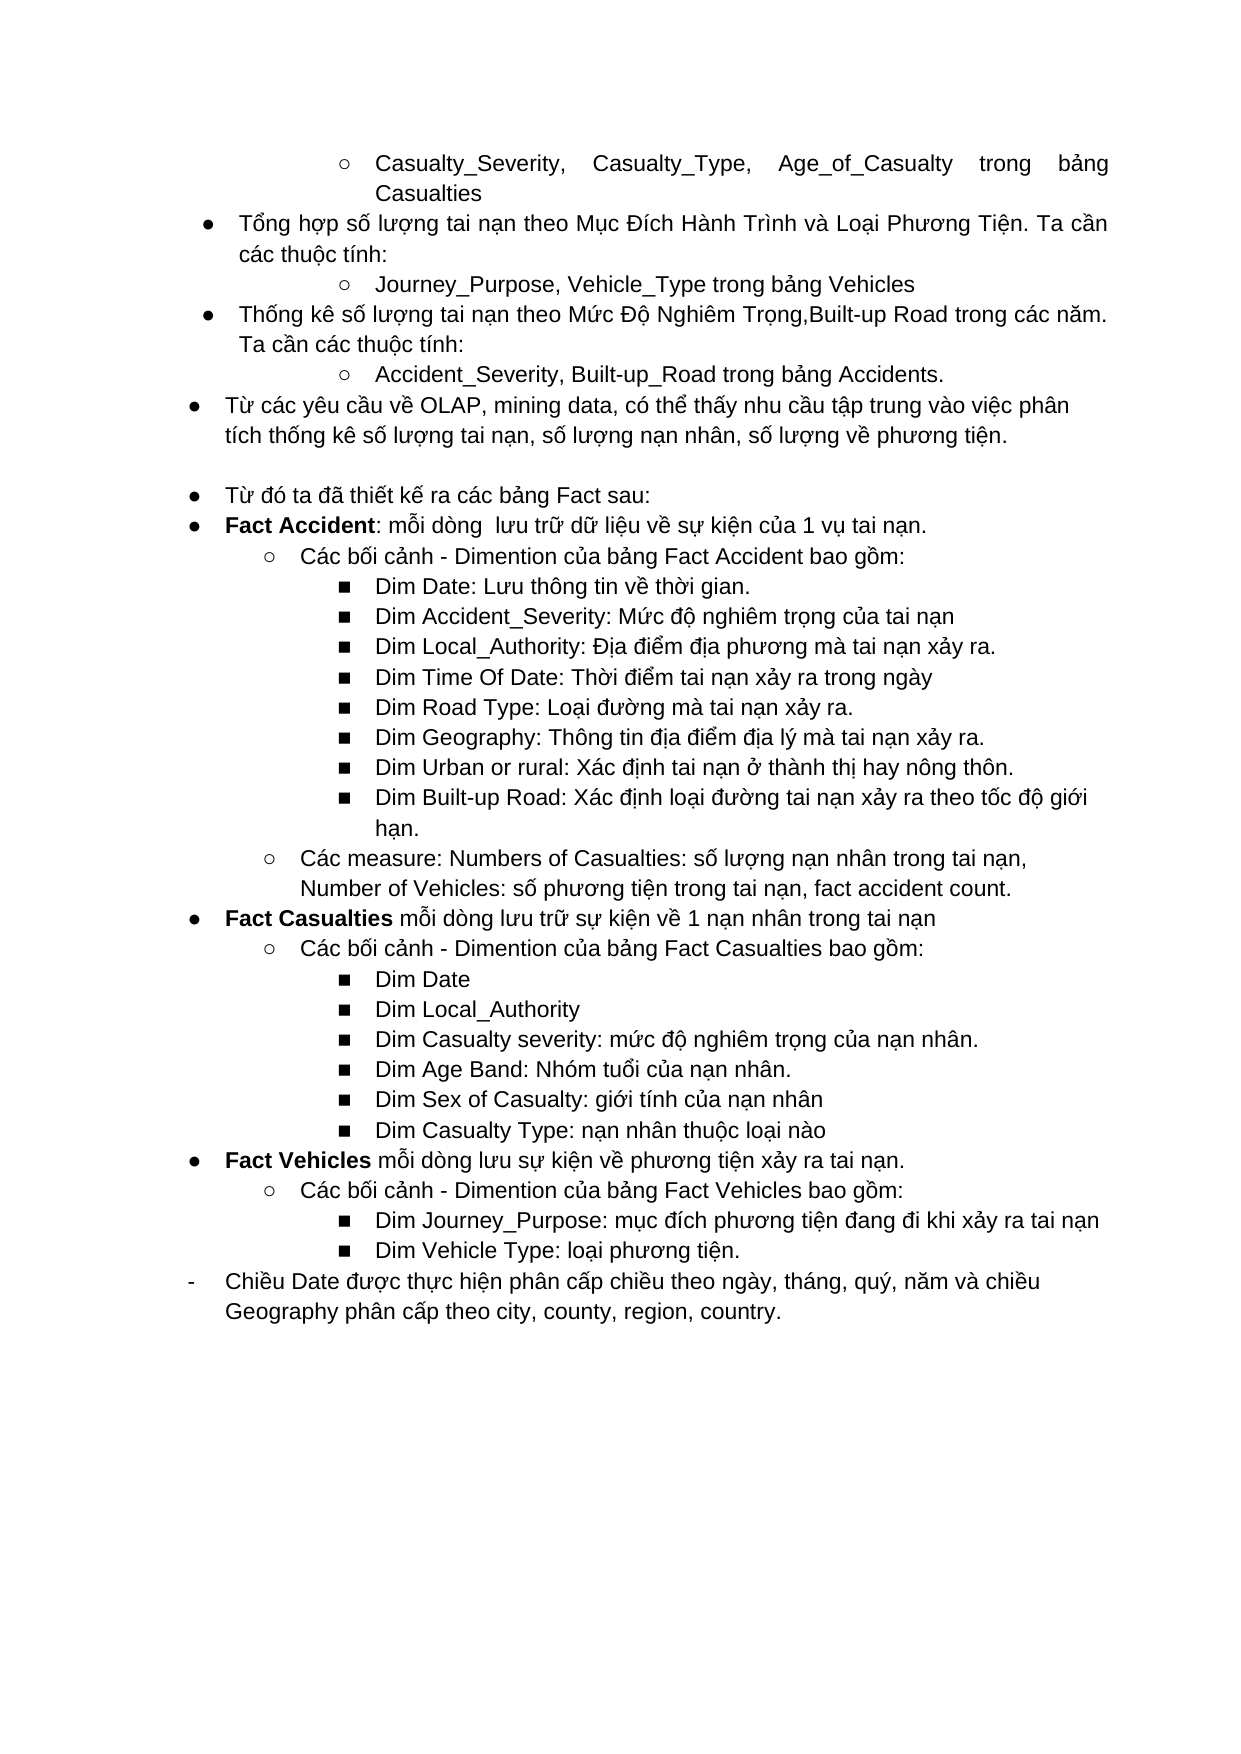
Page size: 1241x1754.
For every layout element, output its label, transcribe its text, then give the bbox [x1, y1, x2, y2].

list Fact Casualties mỗi dòng lưu trữ sự kiện về 1 nạn nhân trong tai nạn [187, 905, 1109, 932]
list Dim Date [337, 966, 1109, 992]
list Fact Vehicles mỗi dòng lưu sự kiện về phương tiện xảy ra tai nạn. [187, 1147, 1109, 1173]
list Dim Local_Authority [337, 996, 1109, 1022]
list Các measure: Numbers of Casualties: số lượng nạn nhân trong tai nạn, Number of Vehicles: số phương tiện trong tai nạn, fact accident count. [262, 845, 1109, 901]
list Dim Journey_Purpose: mục đích phương tiện đang đi khi xảy ra tai nạn [337, 1207, 1109, 1234]
list Dim Casualty Type: nạn nhân thuộc loại nào [337, 1117, 1109, 1143]
list Accident_Severity, Built-up_Road trong bảng Accidents. [337, 361, 1109, 388]
list Dim Sex of Casualty: giới tính của nạn nhân [337, 1086, 1109, 1113]
list Dim Road Type: Loại đường mà tai nạn xảy ra. [337, 694, 1109, 720]
list Dim Local_Authority: Địa điểm địa phương mà tai nạn xảy ra. [337, 633, 1109, 660]
list Các bối cảnh - Dimention của bảng Fact Casualties bao gồm: [262, 935, 1109, 962]
list Từ đó ta đã thiết kế ra các bảng Fact sau: [187, 482, 1109, 509]
list Các bối cảnh - Dimention của bảng Fact Vehicles bao gồm: [262, 1177, 1109, 1203]
list Dim Vehicle Type: loại phương tiện. [337, 1237, 1109, 1264]
list Từ các yêu cầu về OLAP, mining data, có thể thấy nhu cầu tập trung vào việc phân tích thống kê số lượng tai nạn, số lượng nạn nhân, số lượng về phương tiện. [187, 392, 1109, 448]
list Dim Geography: Thông tin địa điểm địa lý mà tai nạn xảy ra. [337, 724, 1109, 750]
list Các bối cảnh - Dimention của bảng Fact Accident bao gồm: [262, 543, 1109, 569]
list Dim Date: Lưu thông tin về thời gian. [337, 573, 1109, 599]
list Casualty_Severity, Casualty_Type, Age_of_Casualty trong bảng Casualties [337, 150, 1109, 207]
list Dim Urban or rural: Xác định tai nạn ở thành thị hay nông thôn. [337, 754, 1109, 781]
list Dim Built-up Road: Xác định loại đường tai nạn xảy ra theo tốc độ giới hạn. [337, 784, 1109, 841]
list Journey_Purpose, Vehicle_Type trong bảng Vehicles [337, 271, 1109, 297]
list Dim Accident_Severity: Mức độ nghiêm trọng của tai nạn [337, 603, 1109, 629]
list Dim Age Band: Nhóm tuổi của nạn nhân. [337, 1056, 1109, 1083]
list Chiều Date được thực hiện phân cấp chiều theo ngày, tháng, quý, năm và chiều Geography phân cấp theo city, county, region, country. [187, 1268, 1109, 1324]
list Dim Casualty severity: mức độ nghiêm trọng của nạn nhân. [337, 1026, 1109, 1052]
list Dim Time Of Date: Thời điểm tai nạn xảy ra trong ngày [337, 663, 1109, 690]
list Tổng hợp số lượng tai nạn theo Mục Đích Hành Trình và Loại Phương Tiện. Ta cần các thuộc tính: [201, 210, 1109, 267]
list Thống kê số lượng tai nạn theo Mức Độ Nghiêm Trọng,Built-up Road trong các năm. Ta cần các thuộc tính: [201, 301, 1109, 358]
list Fact Accident: mỗi dòng lưu trữ dữ liệu về sự kiện của 1 vụ tai nạn. [187, 512, 1109, 539]
